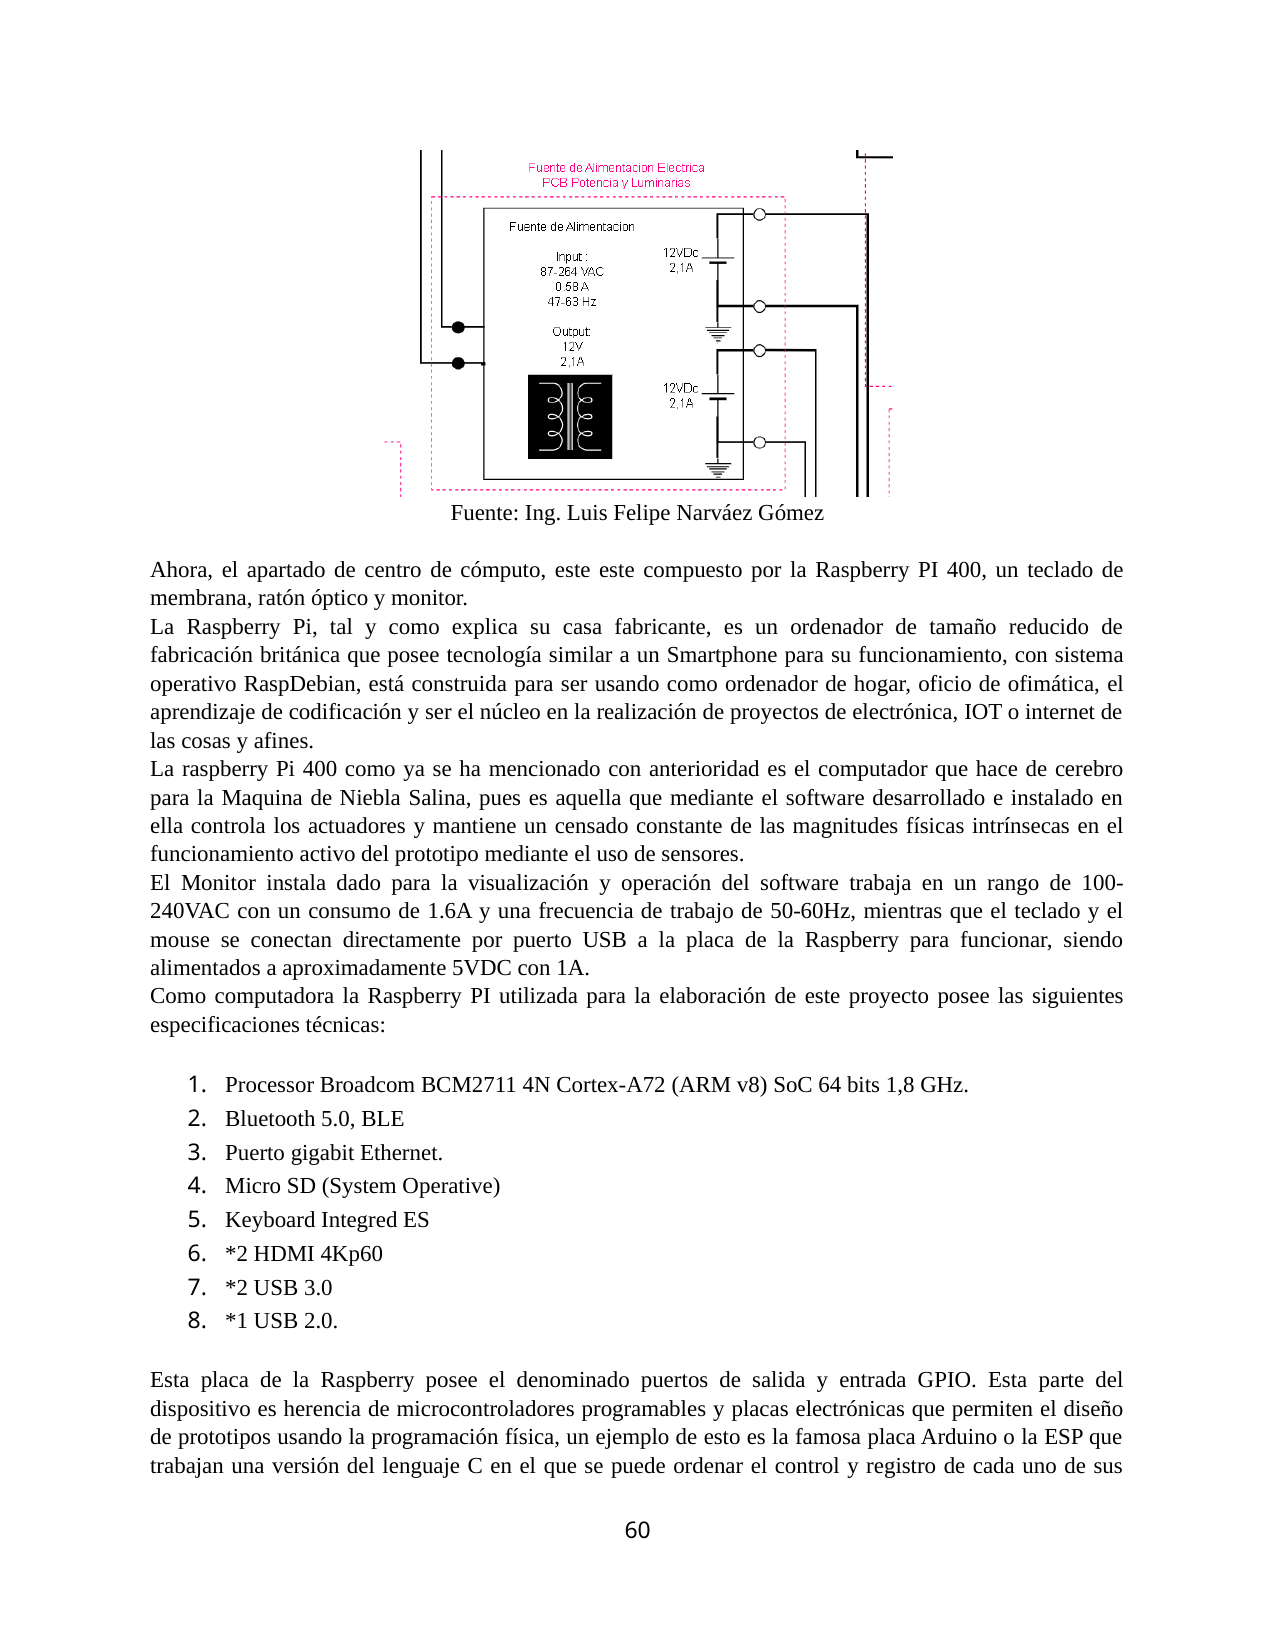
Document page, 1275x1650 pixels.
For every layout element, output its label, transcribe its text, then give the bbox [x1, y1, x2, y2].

text Como computadora la Raspberry PI utilizada para la elaboración de este proyecto posee las siguientes especificaciones técnicas: [150, 983, 1125, 1037]
list Bluetooth 5.0, BLE [187, 1102, 1125, 1133]
text La raspberry Pi 400 como ya se ha mencionado con anterioridad es el computador que hace de cerebro para la Maquina de Niebla Salina, pues es aquella que mediante el software desarrollado e instalado en ella controla los actuadores y mantiene un censado constante de las magnitudes físicas intrínsecas en el funcionamiento activo del prototipo mediante el uso de sensores. [150, 755, 1125, 867]
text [150, 1366, 1125, 1478]
list *2 HDMI 4Kp60 [187, 1237, 1125, 1268]
list Processor Broadcom BCM2711 4N Cortex-A72 (ARM v8) SoC 64 bits 1,8 GHz. [187, 1068, 1125, 1099]
list *1 USB 2.0. [187, 1304, 1125, 1335]
list *2 USB 3.0 [187, 1270, 1125, 1302]
text Ahora, el apartado de centro de cómputo, este este compuesto por la Raspberry PI 400, un teclado de membrana, ratón óptico y monitor. [150, 556, 1125, 611]
text Fuente: Ing. Luis Felipe Narváez Gómez [150, 499, 1125, 526]
list Micro SD (System Operative) [187, 1169, 1125, 1200]
list Puerto gigabit Ethernet. [187, 1135, 1125, 1167]
text La Raspberry Pi, tal y como explica su casa fabricante, es un ordenador de tamaño reducido de fabricación británica que posee tecnología similar a un Smartphone para su funcionamiento, con sistema operativo RaspDebian, está construida para ser usando como ordenador de hogar, oficio de ofimática, el aprendizaje de codificación y ser el núcleo en la realización de proyectos de electrónica, IOT o internet de las cosas y afines. [150, 613, 1125, 753]
picture [382, 150, 893, 497]
text El Monitor instala dado para la visualización y operación del software trabaja en un rango de 100-240VAC con un consumo de 1.6A y una frecuencia de trabajo de 50-60Hz, mientras que el teclado y el mouse se conectan directamente por puerto USB a la placa de la Raspberry para funcionar, siendo alimentados a aproximadamente 5VDC con 1A. [150, 869, 1125, 981]
list Keyboard Integred ES [187, 1203, 1125, 1234]
